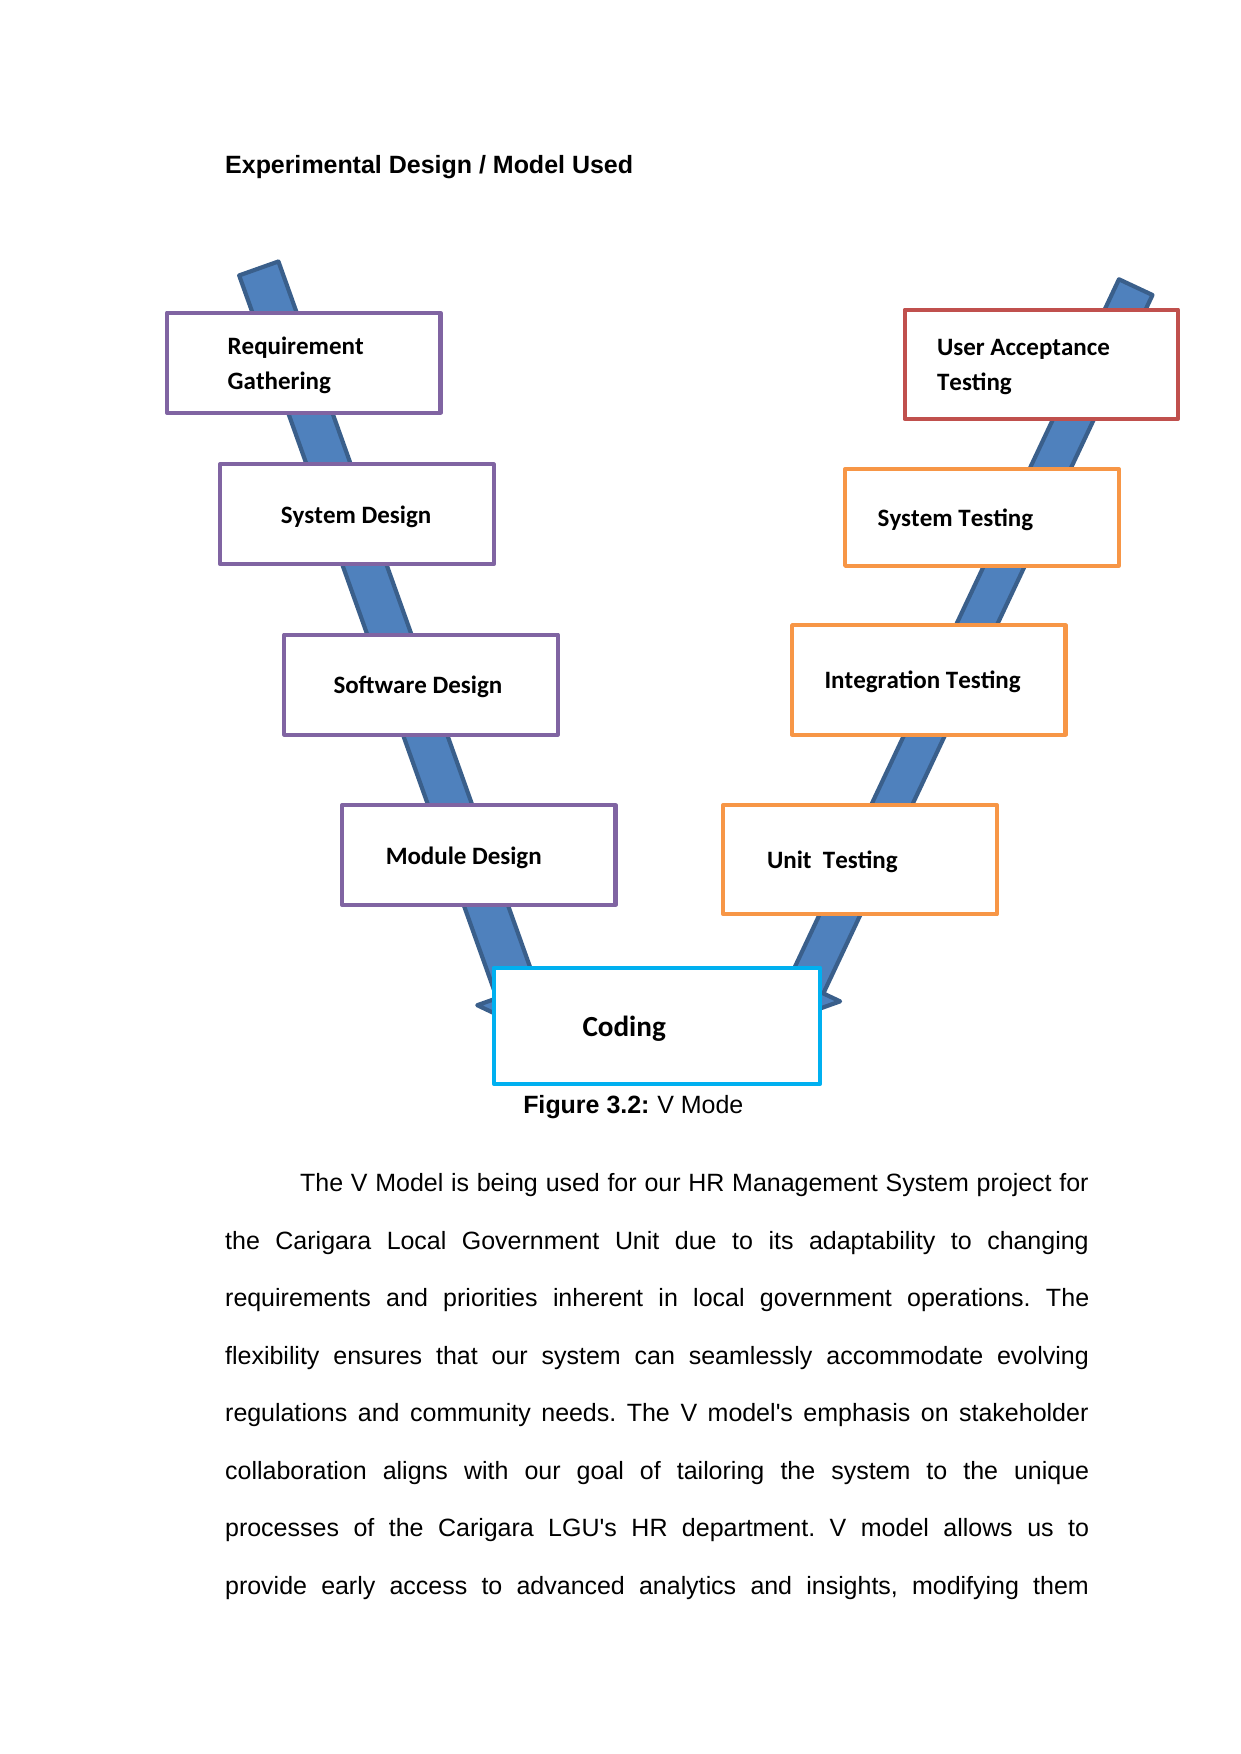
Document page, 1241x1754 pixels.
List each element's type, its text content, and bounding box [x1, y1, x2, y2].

text Figure 3.2: V Mode [225, 1090, 1090, 1119]
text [225, 1168, 1090, 1599]
text Experimental Design / Model Used [225, 150, 1090, 179]
